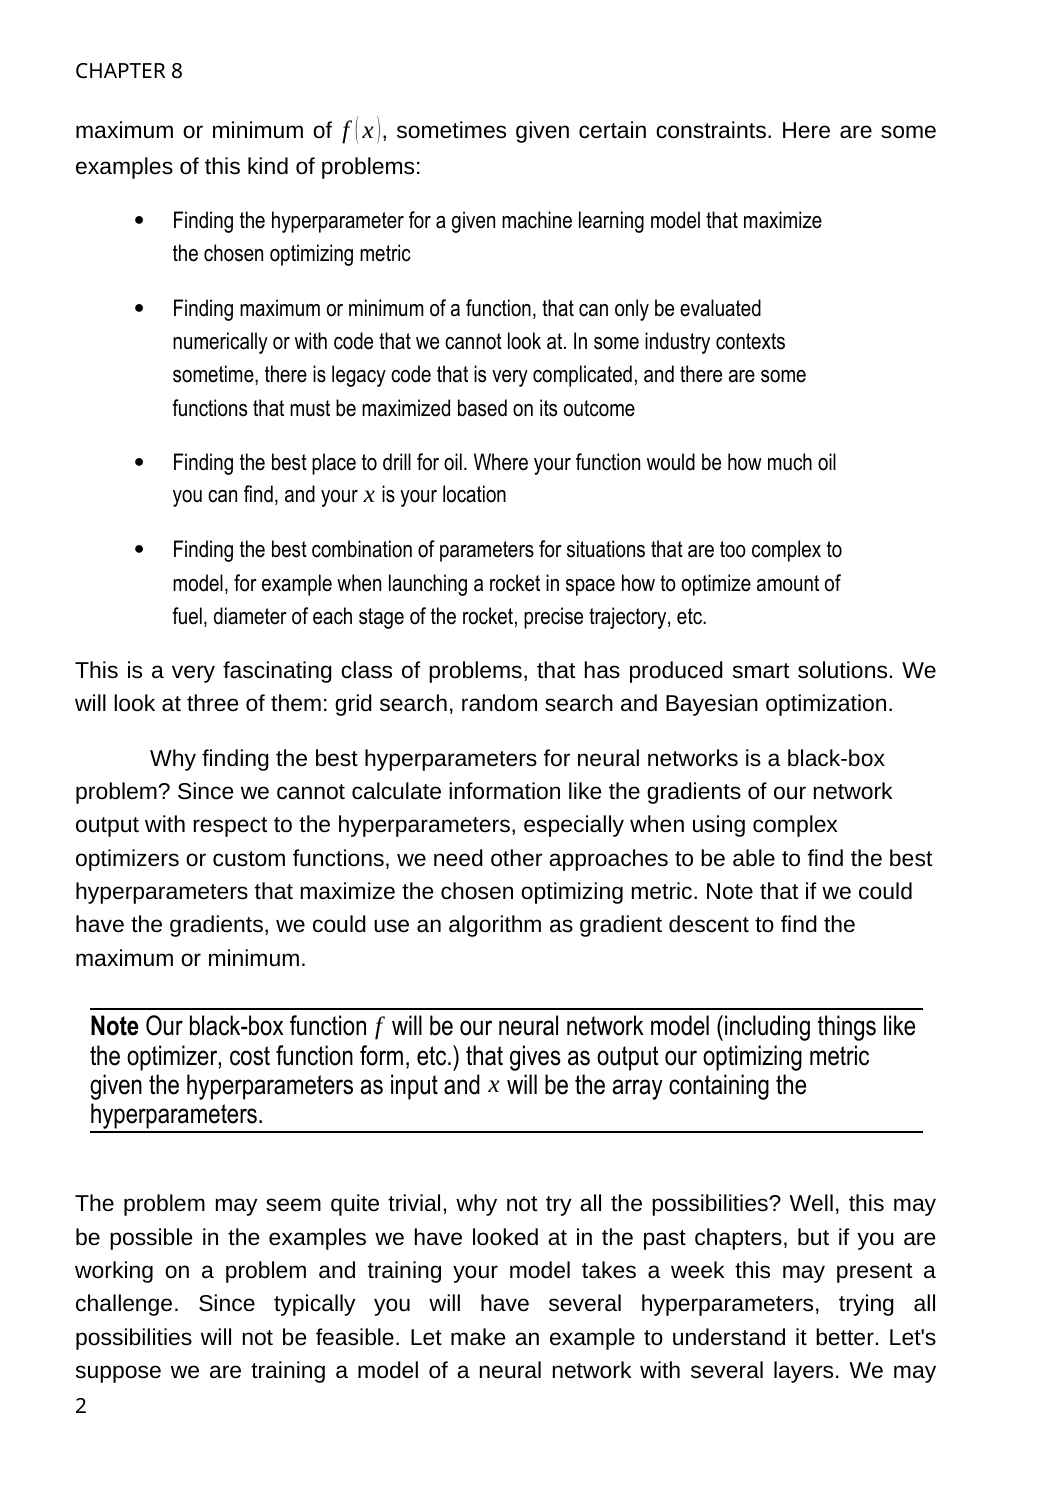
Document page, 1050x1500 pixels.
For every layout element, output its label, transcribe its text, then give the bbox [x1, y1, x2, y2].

text This is a very fascinating class of problems, that has produced smart solutions. We will look at three of them: grid search, random search and Bayesian optimization. [75, 650, 937, 717]
text Note Our black-box function will be our neural network model (including things like the optimizer, cost function form, etc.) that gives as output our optimizing metric given the hyperparameters as input and will be the array containing the hyperparameters. [90, 1010, 923, 1131]
text Finding the hyperparameter for a given machine learning model that maximize the chosen optimizing metric [135, 200, 848, 267]
text Why finding the best hyperparameters for neural networks is a black-box problem? Since we cannot calculate information like the gradients of our network output with respect to the hyperparameters, especially when using complex optimizers or custom functions, we need other approaches to be able to find the best hyperparameters that maximize the chosen optimizing metric. Note that if we could have the gradients, we could use an algorithm as gradient descent to find the maximum or minimum. [75, 737, 937, 971]
text Finding the best place to drill for oil. Where your function would be how much oil you can find, and your is your location [135, 442, 848, 508]
text Finding maximum or minimum of a function, that can only be evaluated numerically or with code that we cannot look at. In some industry contexts sometime, there is legacy code that is very complicated, and there are some functions that must be maximized based on its outcome [135, 287, 848, 421]
text Finding the best combination of parameters for situations that are too complex to model, for example when launching a rocket in space how to optimize amount of fuel, diameter of each stage of the rocket, precise trajectory, etc. [135, 529, 848, 629]
